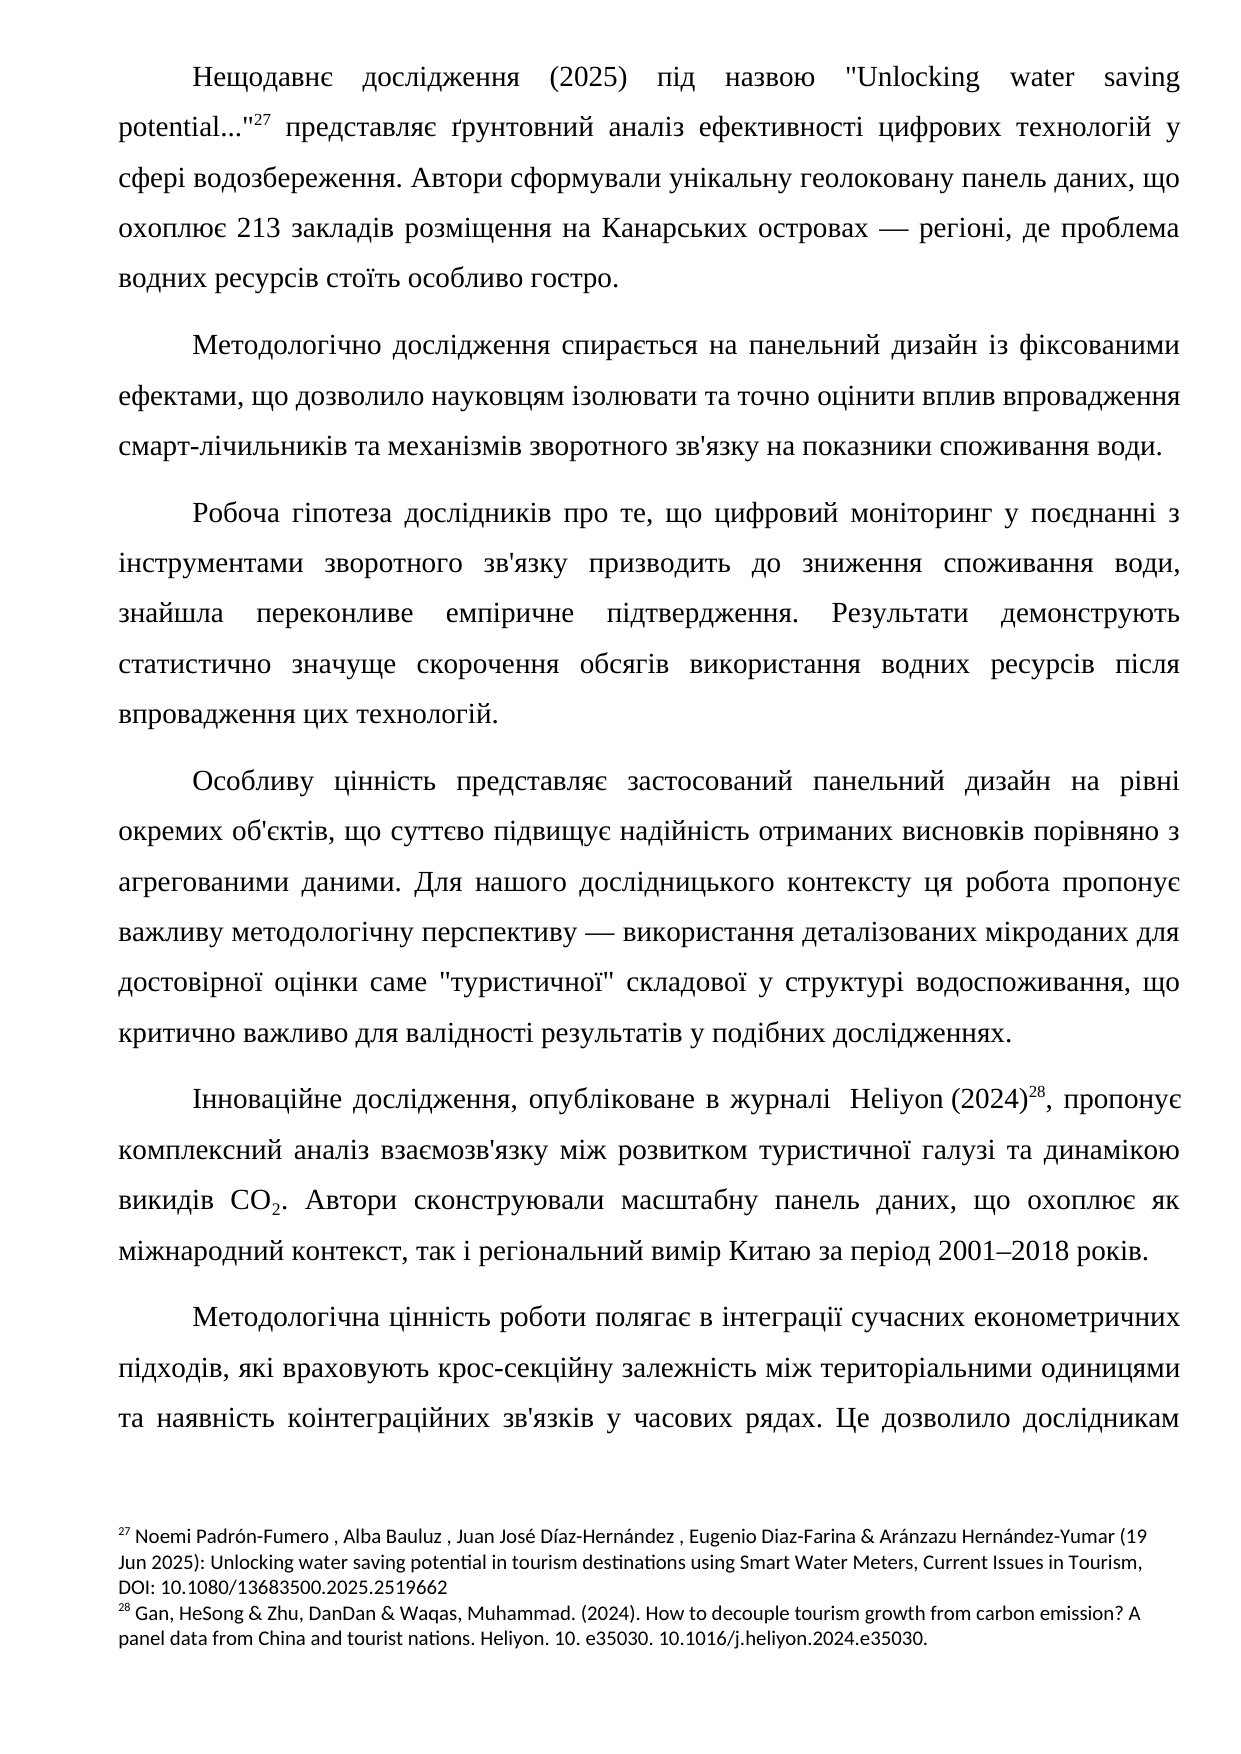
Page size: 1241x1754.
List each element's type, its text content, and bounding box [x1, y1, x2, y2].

text Методологічно дослідження спирається на панельний дизайн із фіксованими ефектами, що дозволило науковцям ізолювати та точно оцінити вплив впровадження смарт-лічильників та механізмів зворотного зв'язку на показники споживання води. [118, 327, 1181, 461]
text Інноваційне дослідження, опубліковане в журналі Heliyon (2024), пропонує комплексний аналіз взаємозв'язку між розвитком туристичної галузі та динамікою викидів CO₂. Автори сконструювали масштабну панель даних, що охоплює як міжнародний контекст, так і регіональний вимір Китаю за період 2001–2018 років. [118, 1082, 1181, 1266]
text Нещодавнє дослідження (2025) під назвою "Unlocking water saving potential..." представляє ґрунтовний аналіз ефективності цифрових технологій у сфері водозбереження. Автори сформували унікальну геолоковану панель даних, що охоплює 213 закладів розміщення на Канарських островах — регіоні, де проблема водних ресурсів стоїть особливо гостро. [118, 59, 1181, 294]
text Особливу цінність представляє застосований панельний дизайн на рівні окремих об'єктів, що суттєво підвищує надійність отриманих висновків порівняно з агрегованими даними. Для нашого дослідницького контексту ця робота пропонує важливу методологічну перспективу — використання деталізованих мікроданих для достовірної оцінки саме "туристичної" складової у структурі водоспоживання, що критично важливо для валідності результатів у подібних дослідженнях. [118, 763, 1181, 1048]
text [118, 1299, 1181, 1434]
text Робоча гіпотеза дослідників про те, що цифровий моніторинг у поєднанні з інструментами зворотного зв'язку призводить до зниження споживання води, знайшла переконливе емпіричне підтвердження. Результати демонструють статистично значуще скорочення обсягів використання водних ресурсів після впровадження цих технологій. [118, 495, 1181, 730]
